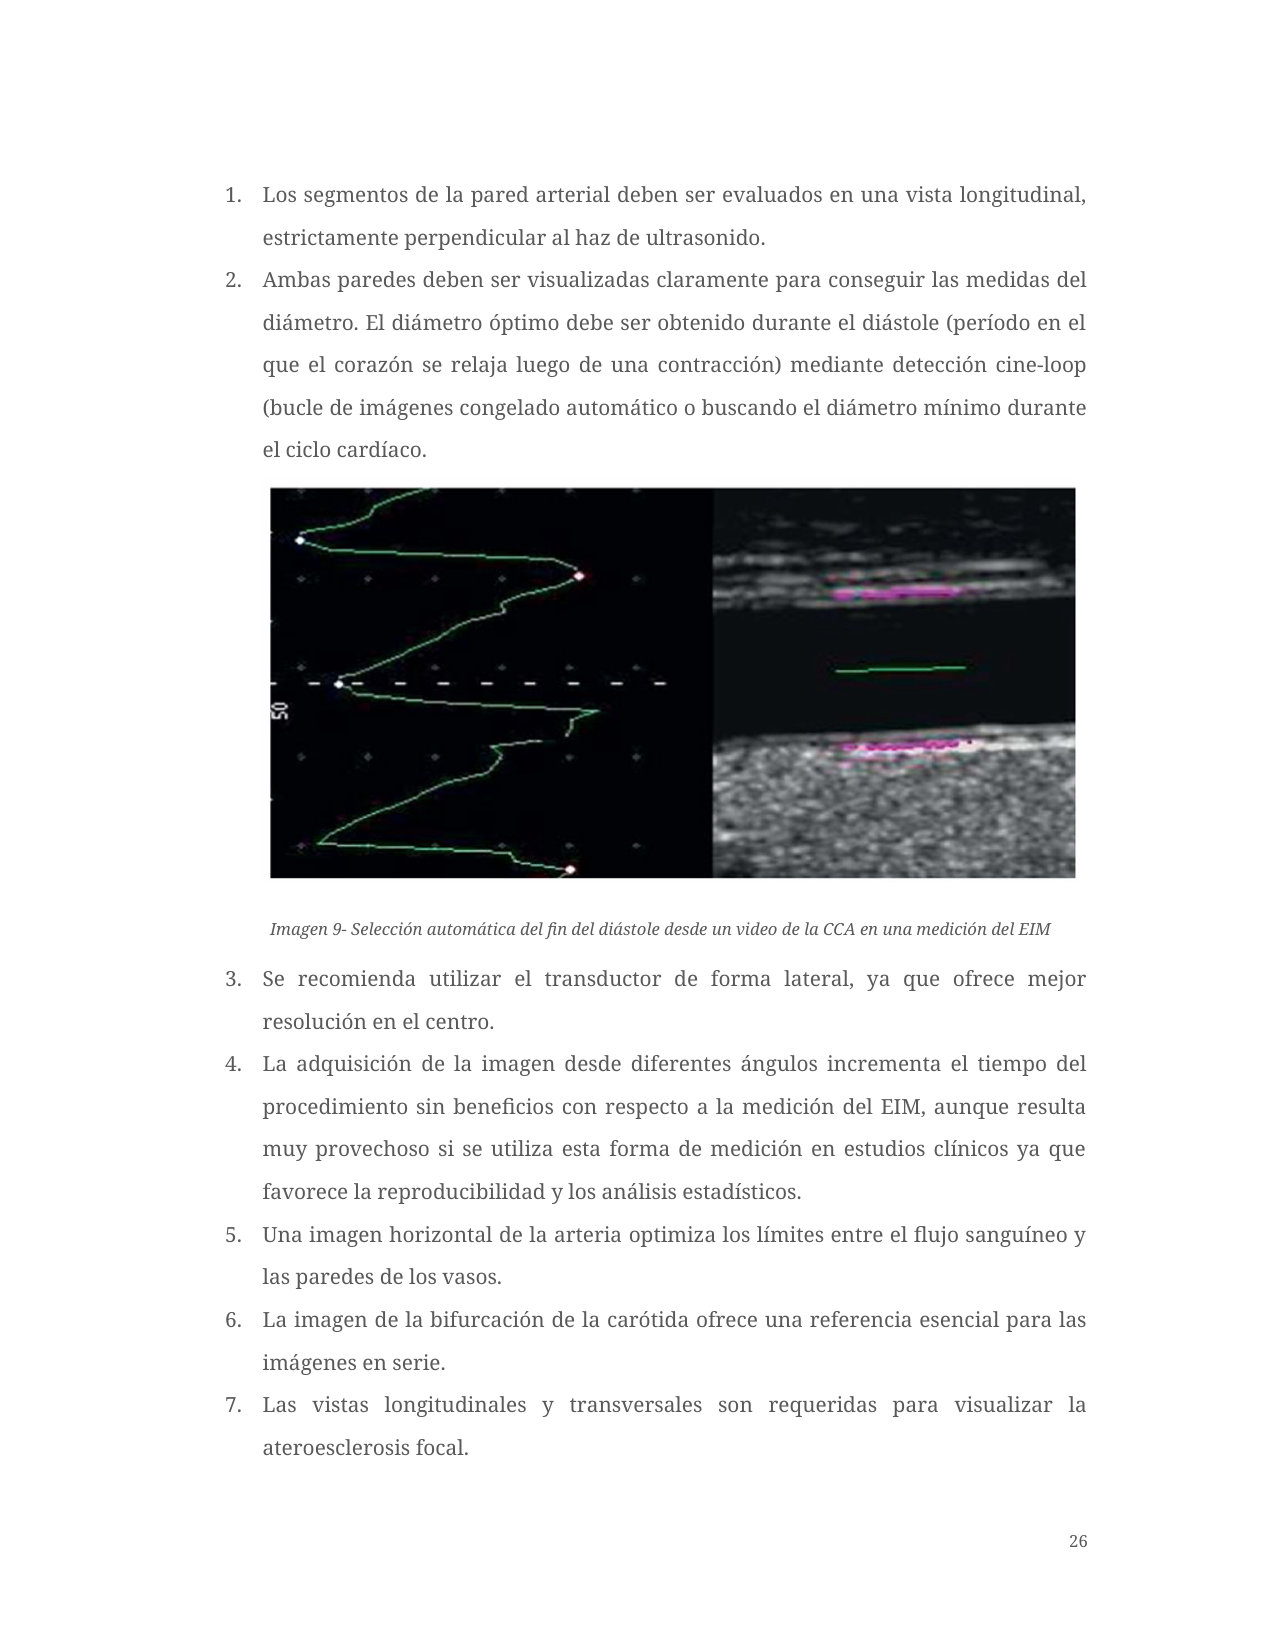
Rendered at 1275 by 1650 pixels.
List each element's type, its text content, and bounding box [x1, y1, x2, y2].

list La adquisición de la imagen desde diferentes ángulos incrementa el tiempo del procedimiento sin beneficios con respecto a la medición del EIM, aunque resulta muy provechoso si se utiliza esta forma de medición en estudios clínicos ya que favorece la reproducibilidad y los análisis estadísticos. [225, 1049, 1087, 1206]
list La imagen de la bifurcación de la carótida ofrece una referencia esencial para las imágenes en serie. [225, 1305, 1087, 1376]
list Ambas paredes deben ser visualizadas claramente para conseguir las medidas del diámetro. El diámetro óptimo debe ser obtenido durante el diástole (período en el que el corazón se relaja luego de una contracción) mediante detección cine-loop (bucle de imágenes congelado automático o buscando el diámetro mínimo durante el ciclo cardíaco. [225, 265, 1087, 464]
list Se recomienda utilizar el transductor de forma lateral, ya que ofrece mejor resolución en el centro. [225, 964, 1087, 1035]
text Imagen 9- Selección automática del fin del diástole desde un video de la CCA en una medición del EIM [187, 918, 1087, 940]
picture [262, 478, 1083, 883]
list Los segmentos de la pared arterial deben ser evaluados en una vista longitudinal, estrictamente perpendicular al haz de ultrasonido. [225, 180, 1087, 251]
list Las vistas longitudinales y transversales son requeridas para visualizar la ateroesclerosis focal. [225, 1390, 1087, 1461]
list Una imagen horizontal de la arteria optimiza los límites entre el flujo sanguíneo y las paredes de los vasos. [225, 1220, 1087, 1291]
